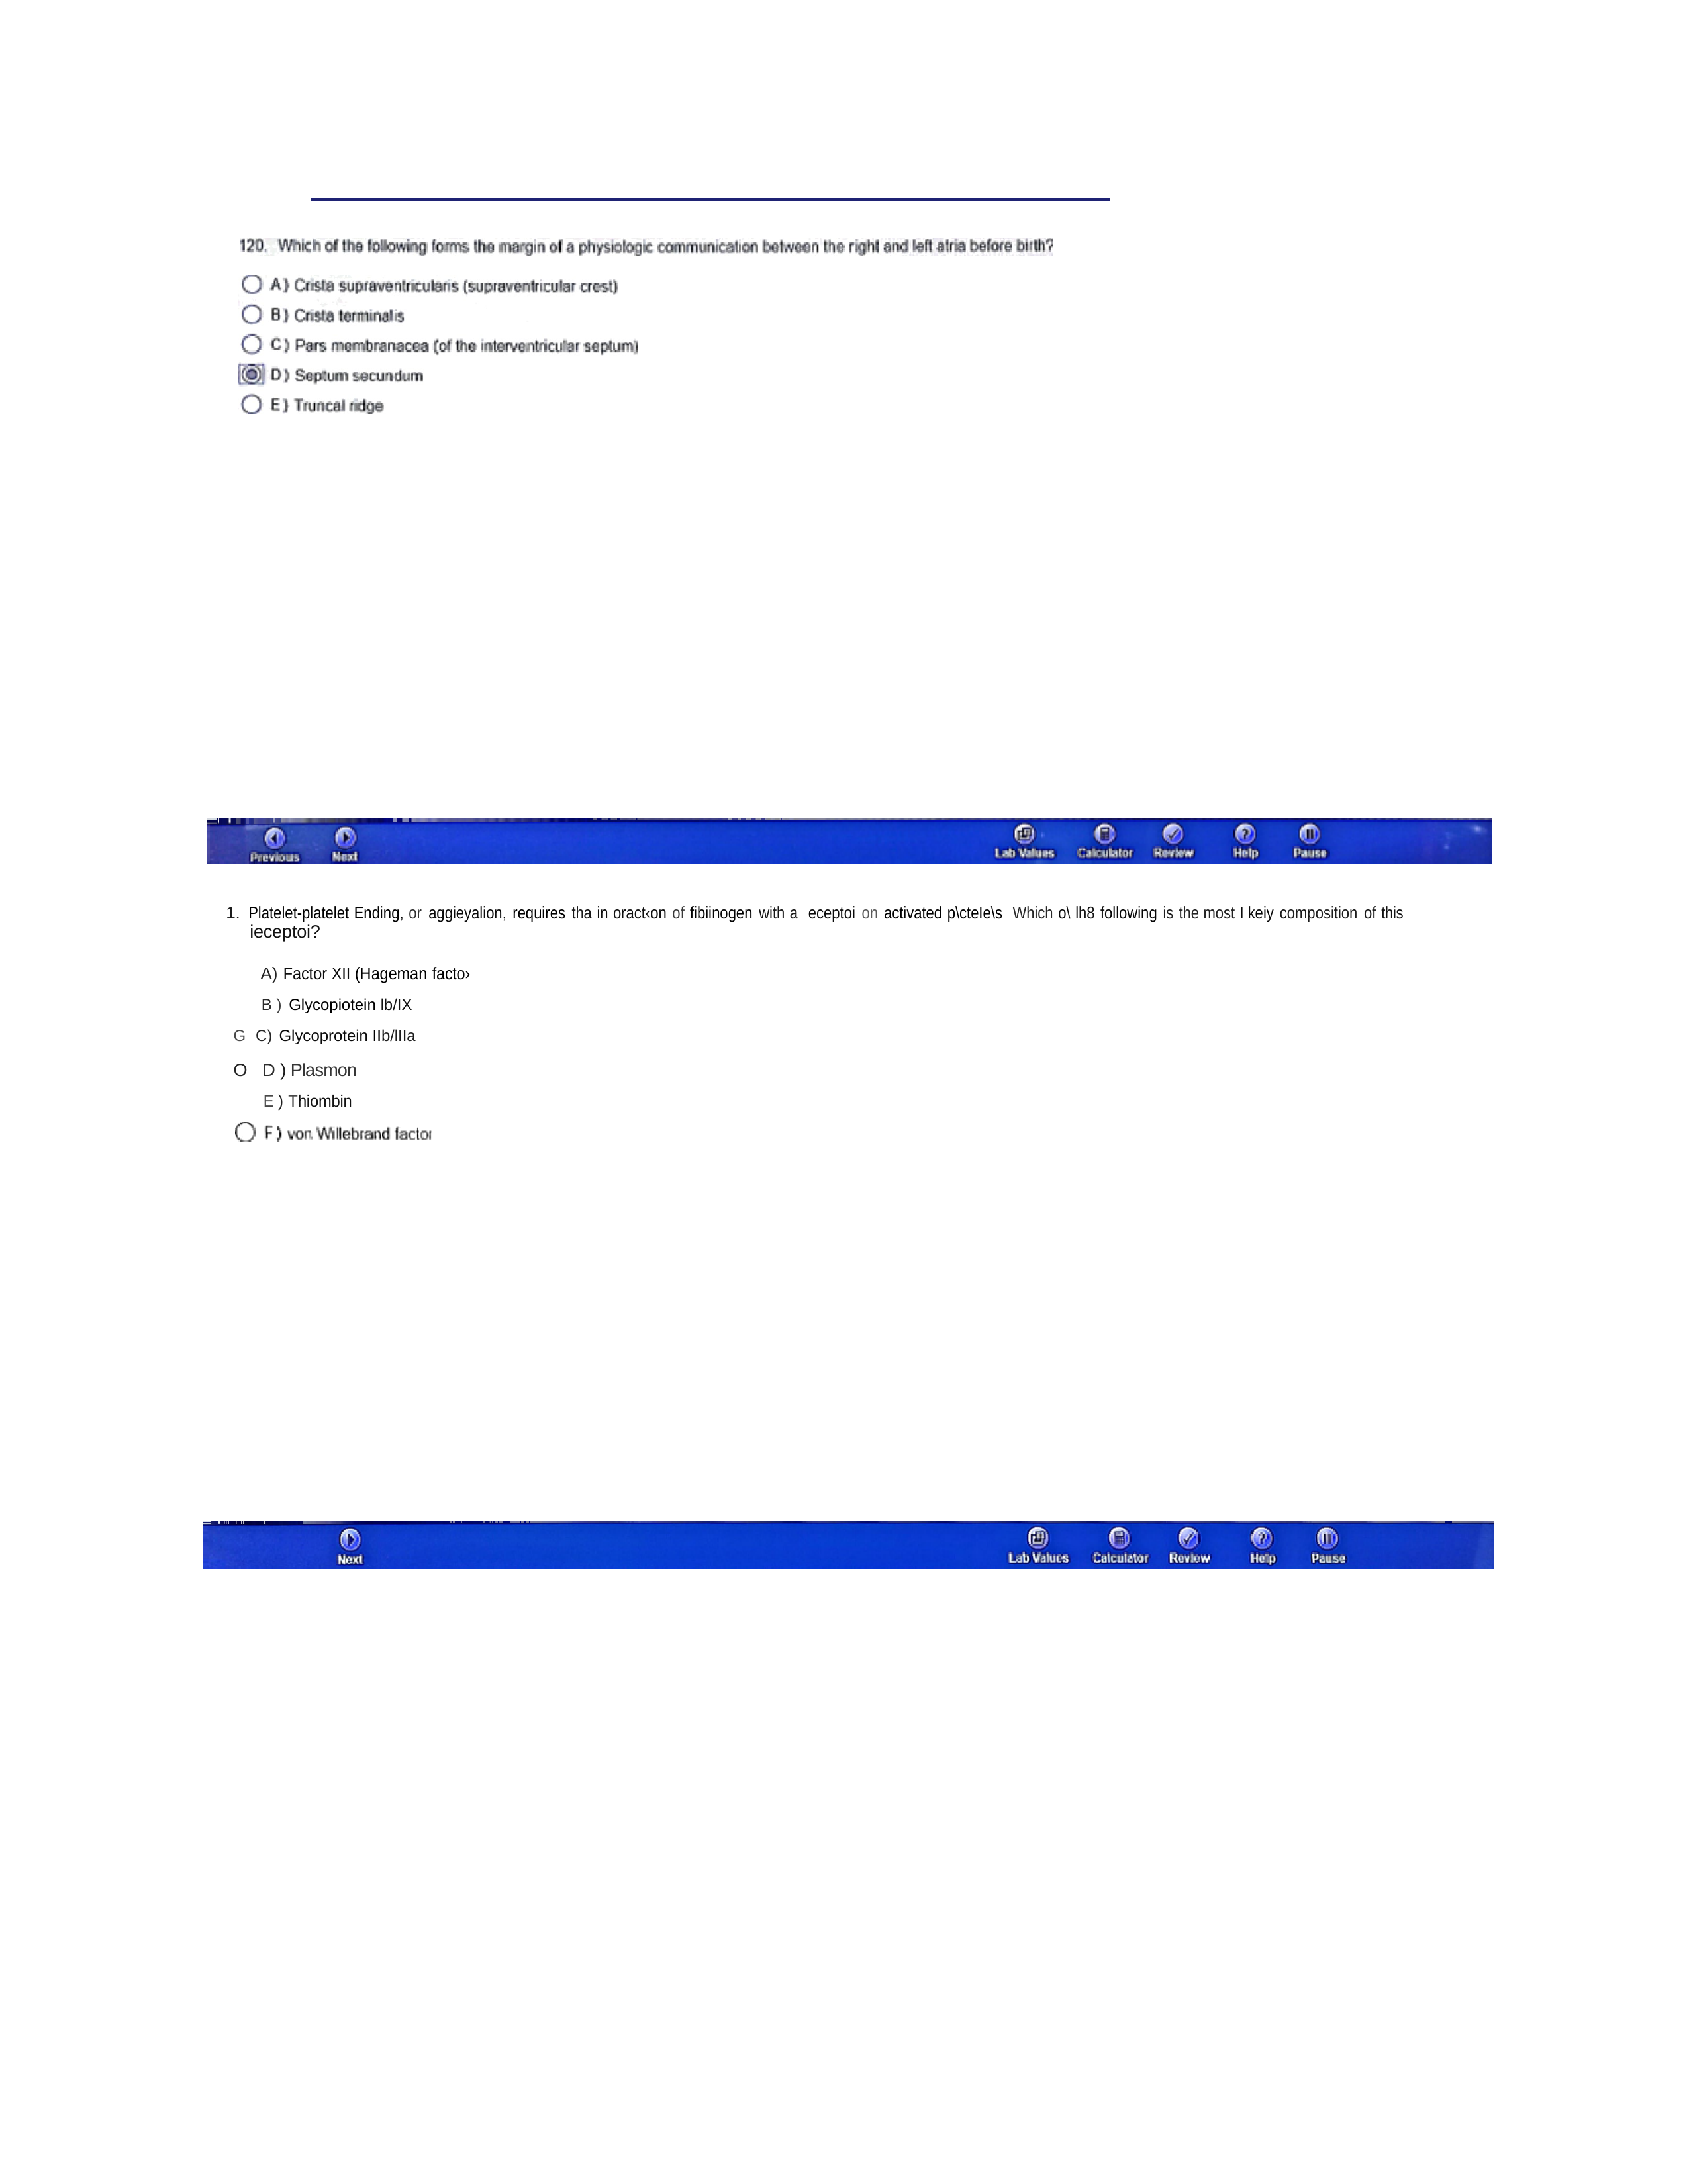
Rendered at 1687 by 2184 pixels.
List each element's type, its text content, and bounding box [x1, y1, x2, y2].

text B ) Glycopiotein lb/IX G C) Glycoprotein IIb/lIIa O D ) Plasmon [233, 995, 421, 1080]
list Factor XII (Hageman facto› [260, 964, 1501, 983]
picture [238, 275, 638, 414]
picture [203, 1521, 1494, 1569]
picture [207, 818, 1492, 864]
text E ) Thiombin [280, 1095, 1501, 1110]
picture [235, 1122, 432, 1142]
text ieceptoi? [250, 922, 1501, 942]
list Platelet-platelet Ending, or aggieyalion, requires tha in oract‹on of fibiinogen with a eceptoi on activated p\cteIe\s Which o\ lh8 following is the most I keiy composition of this [226, 905, 1501, 922]
picture [240, 238, 1053, 256]
